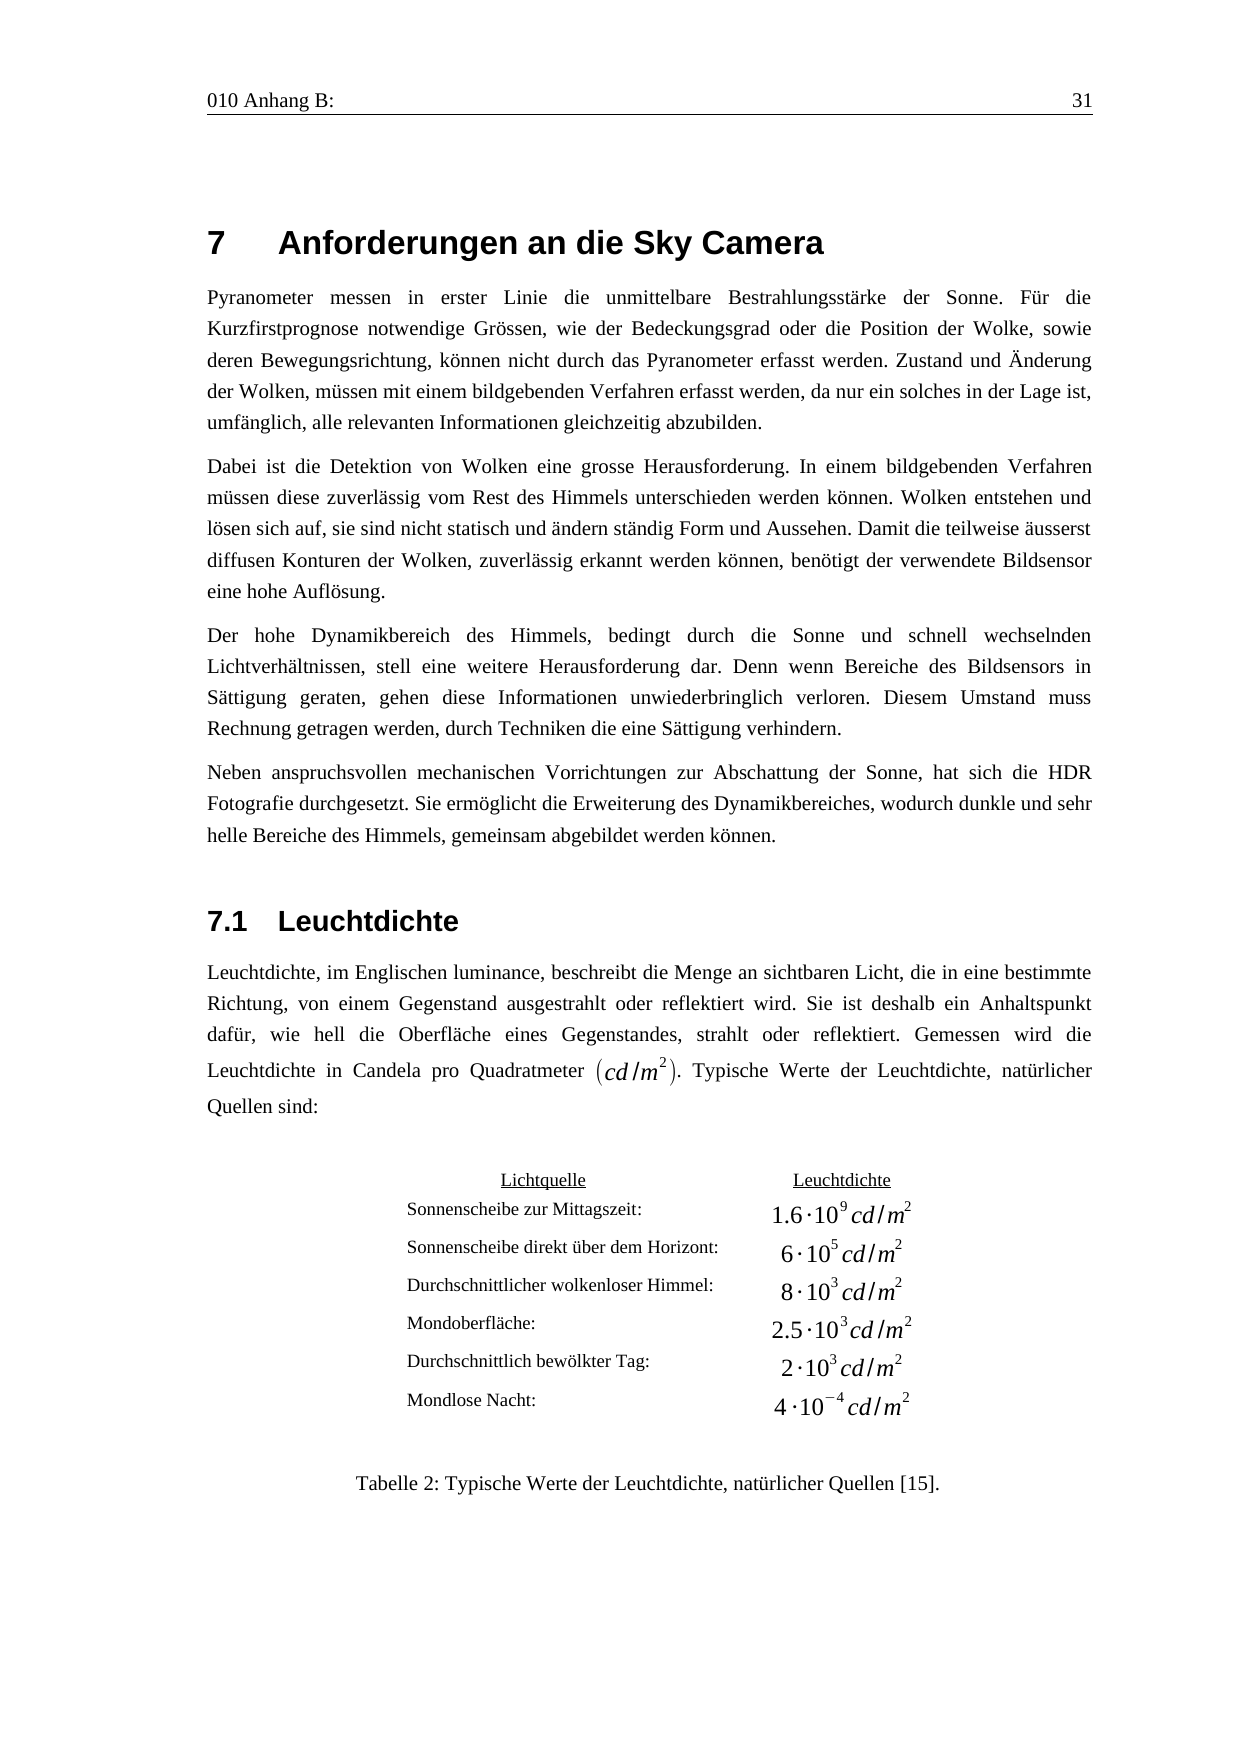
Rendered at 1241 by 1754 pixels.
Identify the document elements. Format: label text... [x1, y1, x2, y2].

table_cell [753, 1389, 930, 1427]
table_cell Durchschnittlicher wolkenloser Himmel: [407, 1274, 753, 1312]
table_cell [753, 1236, 930, 1274]
table_cell Mondlose Nacht: [407, 1389, 753, 1427]
text Leuchtdichte, im Englischen luminance, beschreibt die Menge an sichtbaren Licht, die in eine bestimmte Richtung, von einem Gegenstand ausgestrahlt oder reflektiert wird. Sie ist deshalb ein Anhaltspunkt dafür, wie hell die Oberfläche eines Gegenstandes, strahlt oder reflektiert. Gemessen wird die Leuchtdichte in Candela pro Quadratmeter . Typische Werte der Leuchtdichte, natürlicher Quellen sind: [207, 960, 1093, 1118]
text Tabelle 2: Typische Werte der Leuchtdichte, natürlicher Quellen [15]. [356, 1439, 1093, 1494]
text Pyranometer messen in erster Linie die unmittelbare Bestrahlungsstärke der Sonne. Für die Kurzfirstprognose notwendige Grössen, wie der Bedeckungsgrad oder die Position der Wolke, sowie deren Bewegungsrichtung, können nicht durch das Pyranometer erfasst werden. Zustand und Änderung der Wolken, müssen mit einem bildgebenden Verfahren erfasst werden, da nur ein solches in der Lage ist, umfänglich, alle relevanten Informationen gleichzeitig abzubilden. [207, 285, 1093, 434]
table_cell Durchschnittlich bewölkter Tag: [407, 1350, 753, 1388]
table_cell Sonnenscheibe direkt über dem Horizont: [407, 1236, 753, 1274]
table_cell Sonnenscheibe zur Mittagszeit: [407, 1198, 753, 1236]
table_cell [753, 1274, 930, 1312]
table_cell Mondoberfläche: [407, 1312, 753, 1350]
subtitle Anforderungen an die Sky Camera [207, 223, 1093, 261]
table_cell [753, 1198, 930, 1236]
text Dabei ist die Detektion von Wolken eine grosse Herausforderung. In einem bildgebenden Verfahren müssen diese zuverlässig vom Rest des Himmels unterschieden werden können. Wolken entstehen und lösen sich auf, sie sind nicht statisch und ändern ständig Form und Aussehen. Damit die teilweise äusserst diffusen Konturen der Wolken, zuverlässig erkannt werden können, benötigt der verwendete Bildsensor eine hohe Auflösung. [207, 454, 1093, 603]
table_cell [753, 1312, 930, 1350]
subtitle Leuchtdichte [207, 904, 1093, 937]
text Der hohe Dynamikbereich des Himmels, bedingt durch die Sonne und schnell wechselnden Lichtverhältnissen, stell eine weitere Herausforderung dar. Denn wenn Bereiche des Bildsensors in Sättigung geraten, gehen diese Informationen unwiederbringlich verloren. Diesem Umstand muss Rechnung getragen werden, durch Techniken die eine Sättigung verhindern. [207, 623, 1093, 740]
table_header Leuchtdichte [753, 1169, 930, 1197]
text Neben anspruchsvollen mechanischen Vorrichtungen zur Abschattung der Sonne, hat sich die HDR Fotografie durchgesetzt. Sie ermöglicht die Erweiterung des Dynamikbereiches, wodurch dunkle und sehr helle Bereiche des Himmels, gemeinsam abgebildet werden können. [207, 760, 1093, 847]
table_header Lichtquelle [407, 1169, 753, 1197]
table_cell [753, 1350, 930, 1388]
